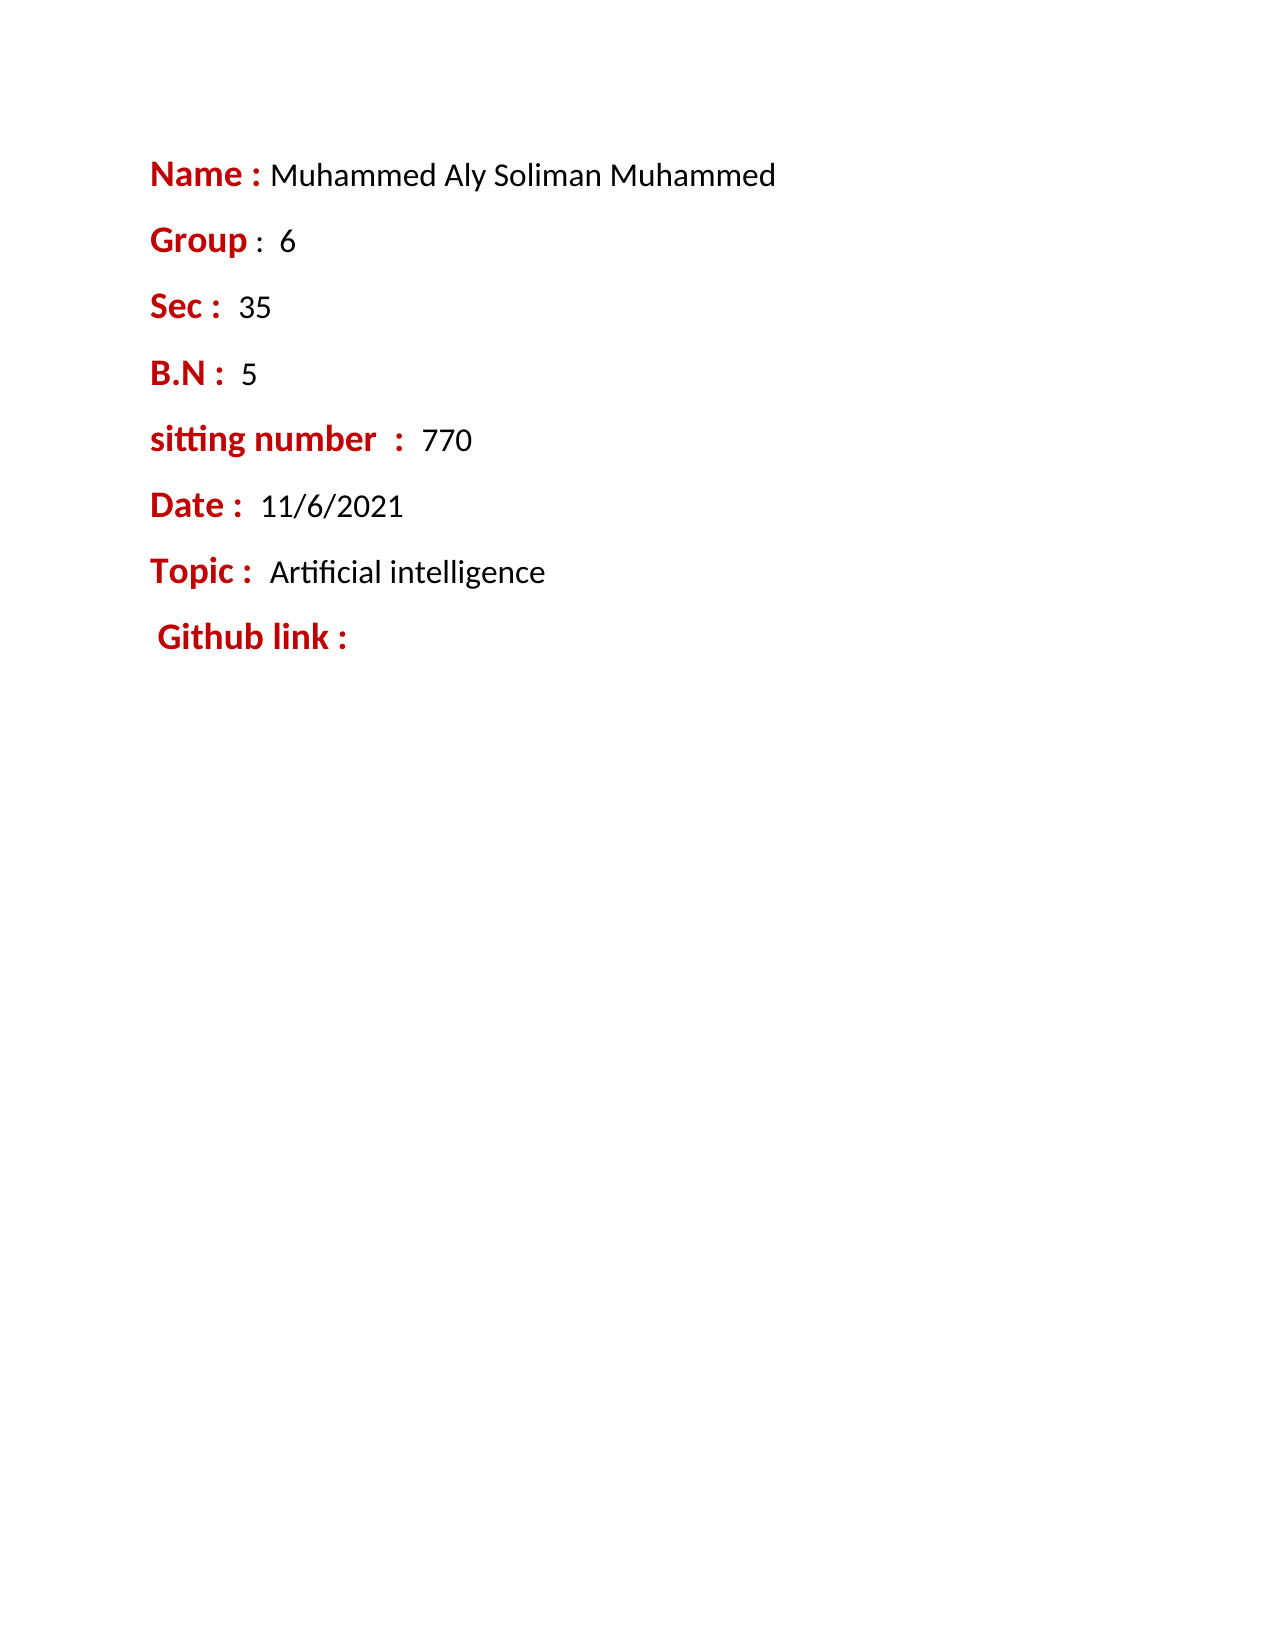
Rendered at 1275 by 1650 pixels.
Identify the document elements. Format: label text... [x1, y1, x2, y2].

text sitting number : 770 [150, 414, 1125, 460]
text Name : Muhammed Aly Soliman Muhammed [150, 150, 1125, 196]
text Date : 11/6/2021 [150, 481, 1125, 527]
text Topic : Artificial intelligence [150, 547, 1125, 593]
text Github link : [150, 613, 1125, 659]
text B.N : 5 [150, 348, 1125, 394]
text Group : 6 [150, 216, 1125, 262]
text Sec : 35 [150, 282, 1125, 328]
